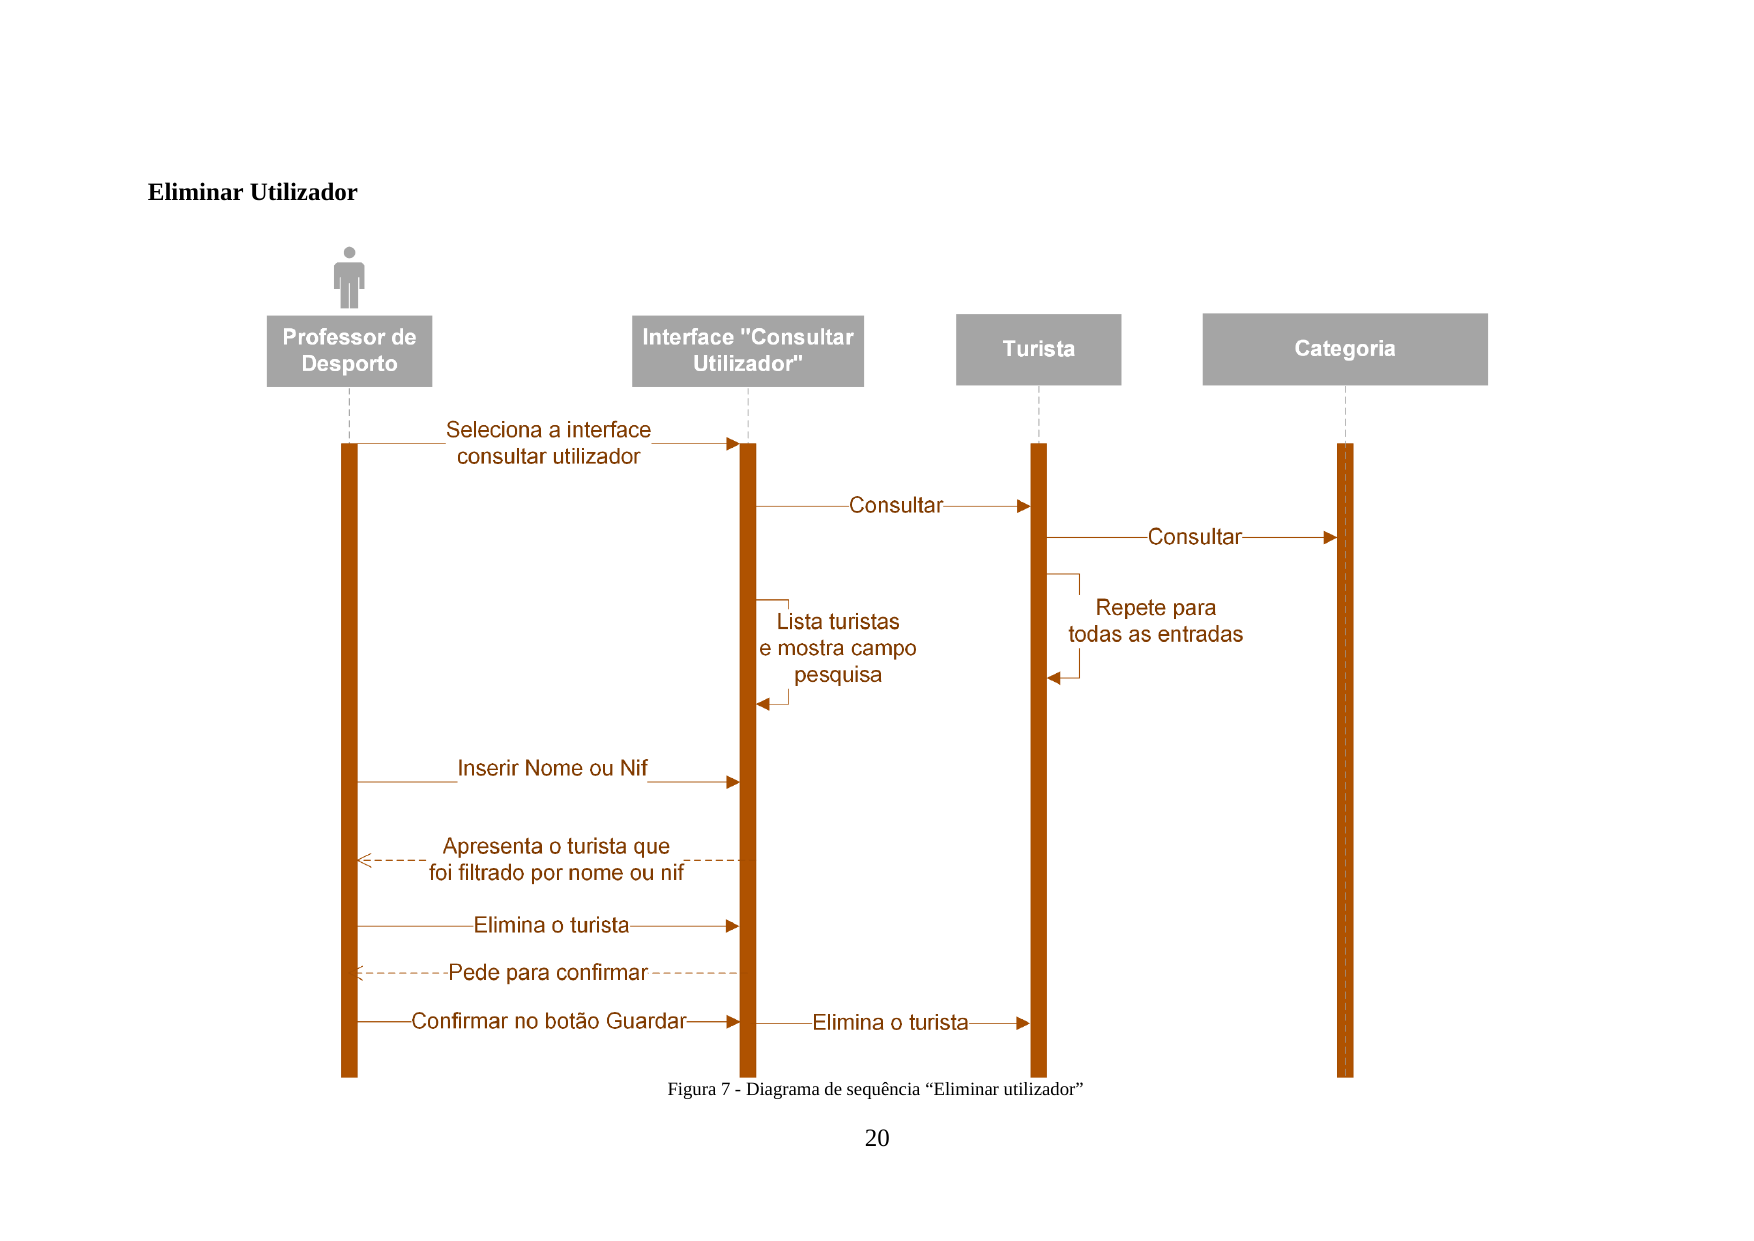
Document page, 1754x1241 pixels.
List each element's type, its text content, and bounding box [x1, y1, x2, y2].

text Eliminar Utilizador [148, 177, 1606, 206]
picture [265, 233, 1489, 1120]
